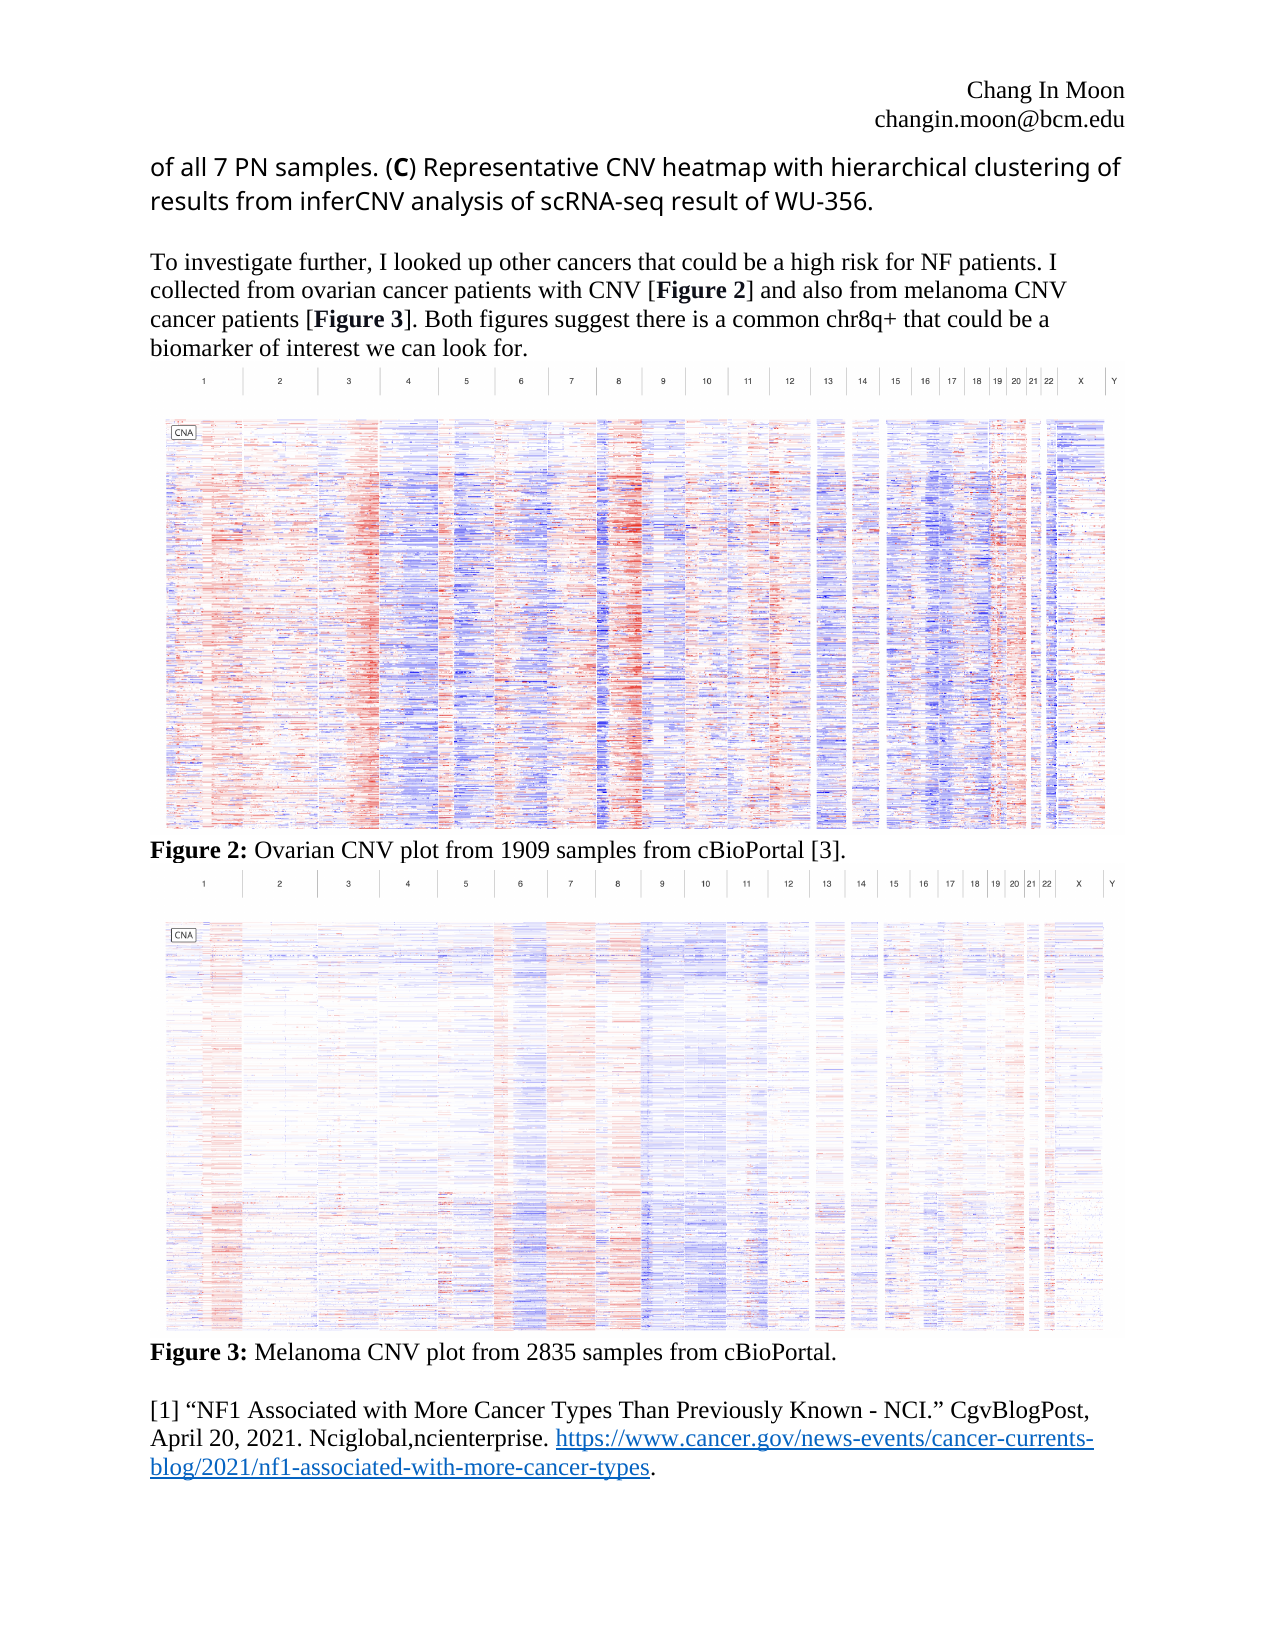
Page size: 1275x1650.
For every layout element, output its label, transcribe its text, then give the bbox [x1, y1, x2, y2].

text To investigate further, I looked up other cancers that could be a high risk for NF patients. I collected from ovarian cancer patients with CNV [Figure 2] and also from melanoma CNV cancer patients [Figure 3]. Both figures suggest there is a common chr8q+ that could be a biomarker of interest we can look for. [150, 247, 1125, 361]
picture [150, 863, 1125, 1338]
picture [150, 361, 1125, 835]
text [1] “NF1 Associated with More Cancer Types Than Previously Known - NCI.” CgvBlogPost, April 20, 2021. Nciglobal,ncienterprise. https://www.cancer.gov/news-events/cancer-currents-blog/2021/nf1-associated-with-more-cancer-types. [150, 1395, 1125, 1481]
text Figure 3: Melanoma CNV plot from 2835 samples from cBioPortal. [150, 1338, 1125, 1366]
text Figure 2: Ovarian CNV plot from 1909 samples from cBioPortal [3]. [150, 835, 1125, 863]
